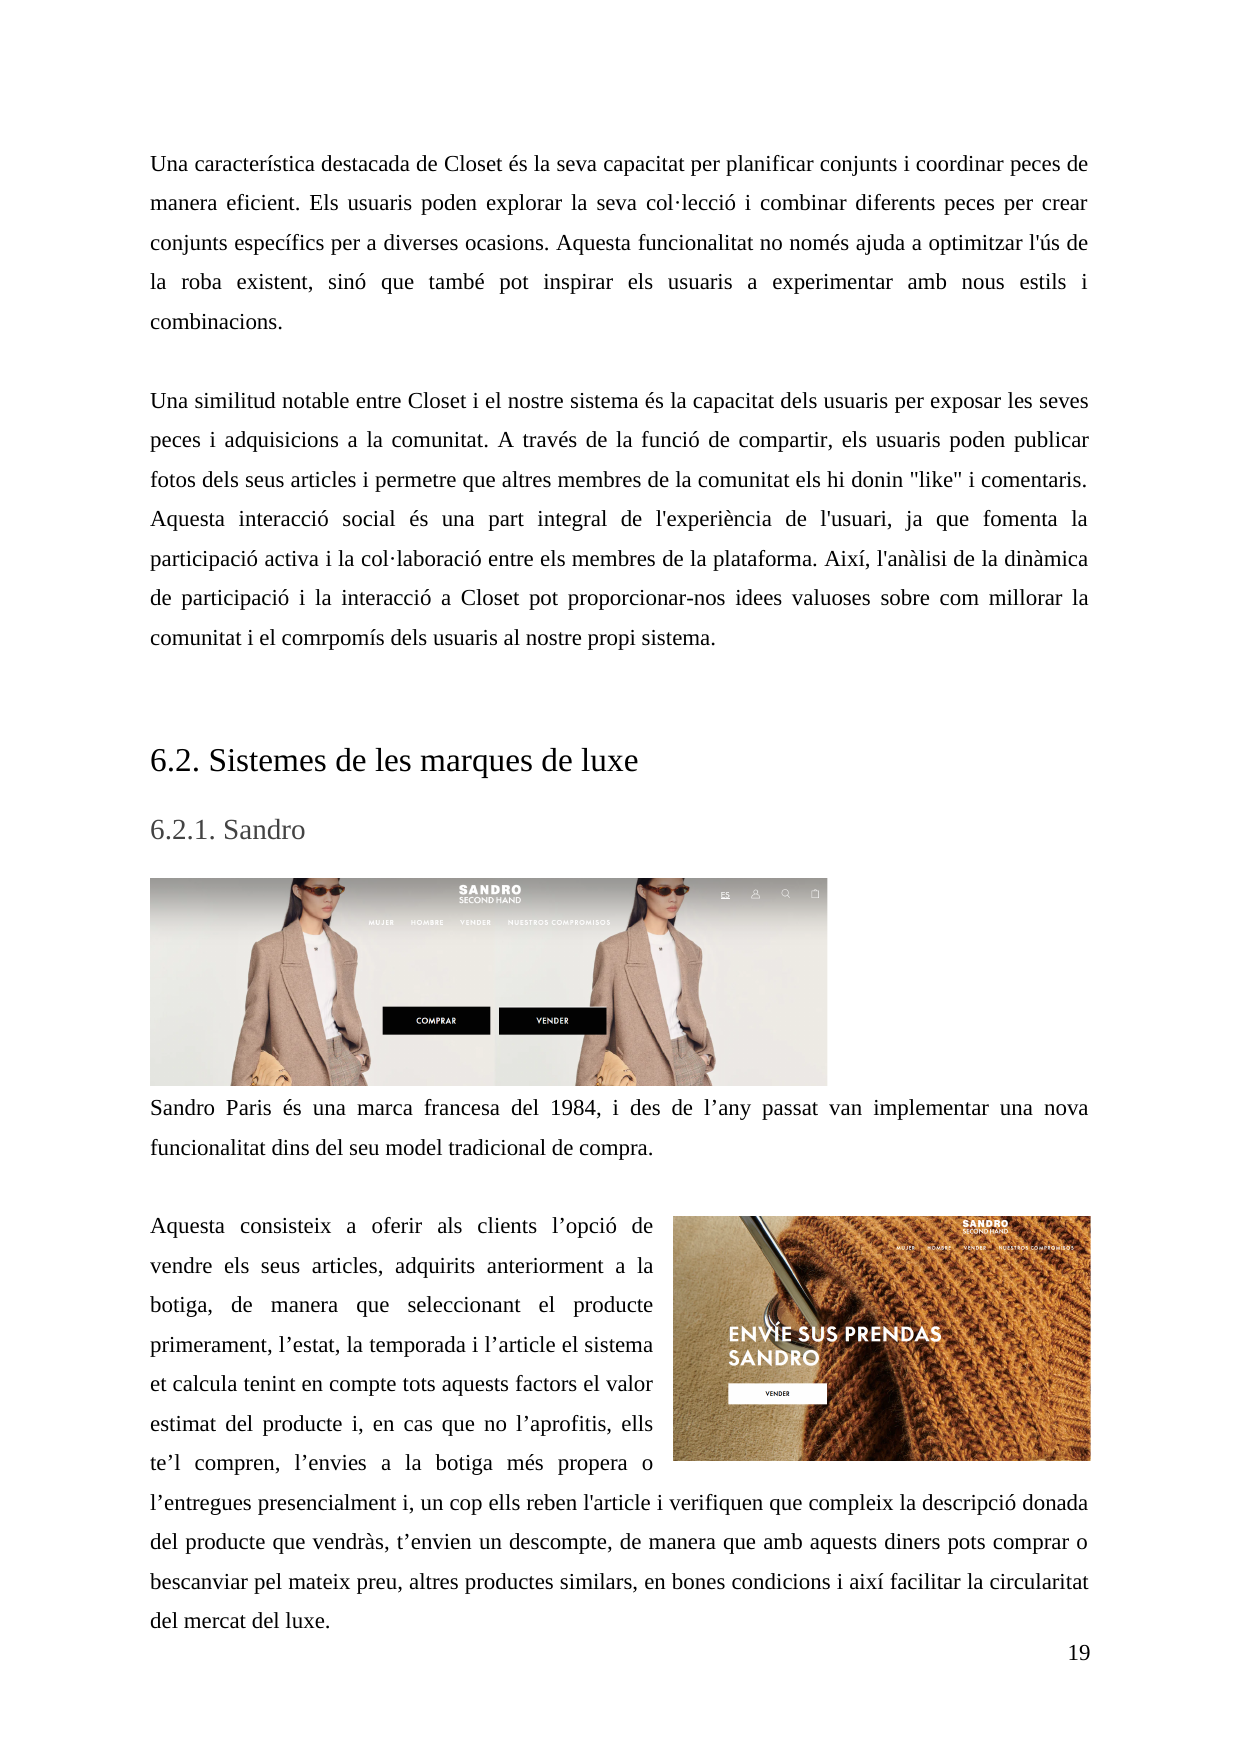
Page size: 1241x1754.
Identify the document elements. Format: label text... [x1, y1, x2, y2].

text Una similitud notable entre Closet i el nostre sistema és la capacitat dels usuaris per exposar les seves peces i adquisicions a la comunitat. A través de la funció de compartir, els usuaris poden publicar fotos dels seus articles i permetre que altres membres de la comunitat els hi donin "like" i comentaris. Aquesta interacció social és una part integral de l'experiència de l'usuari, ja que fomenta la participació activa i la col·laboració entre els membres de la plataforma. Així, l'anàlisi de la dinàmica de participació i la interacció a Closet pot proporcionar-nos idees valuoses sobre com millorar la comunitat i el comrpomís dels usuaris al nostre propi sistema. [150, 387, 1090, 650]
text Sandro Paris és una marca francesa del 1984, i des de l’any passat van implementar una nova funcionalitat dins del seu model tradicional de compra. [150, 1094, 1090, 1160]
subtitle 6.2.1. Sandro [150, 812, 1090, 845]
picture [150, 878, 828, 1086]
subtitle 6.2. Sistemes de les marques de luxe [150, 740, 1090, 778]
picture [673, 1216, 1091, 1461]
text Una característica destacada de Closet és la seva capacitat per planificar conjunts i coordinar peces de manera eficient. Els usuaris poden explorar la seva col·lecció i combinar diferents peces per crear conjunts específics per a diverses ocasions. Aquesta funcionalitat no només ajuda a optimitzar l'ús de la roba existent, sinó que també pot inspirar els usuaris a experimentar amb nous estils i combinacions. [150, 150, 1090, 334]
